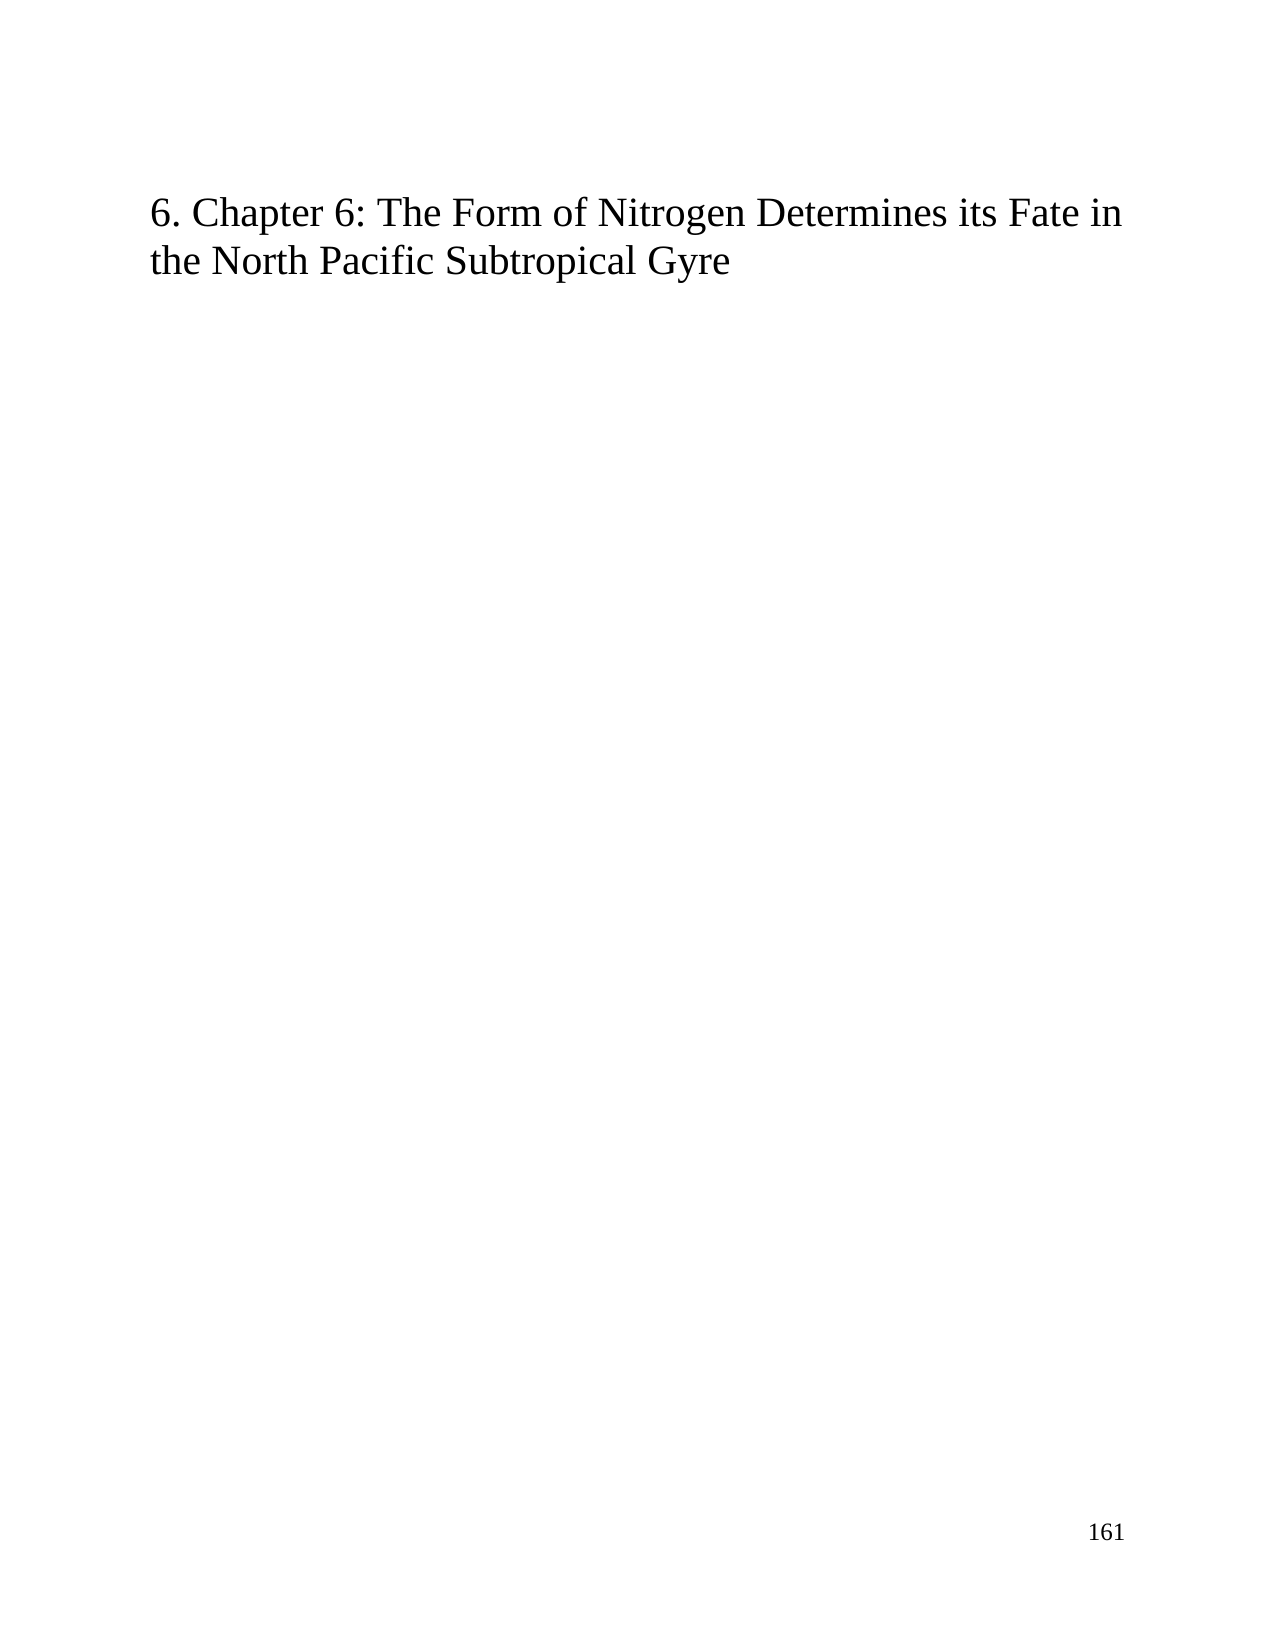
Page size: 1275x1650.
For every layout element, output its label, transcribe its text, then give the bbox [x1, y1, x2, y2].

subtitle 6. Chapter 6: The Form of Nitrogen Determines its Fate in the North Pacific Subtropical Gyre [150, 187, 1125, 283]
